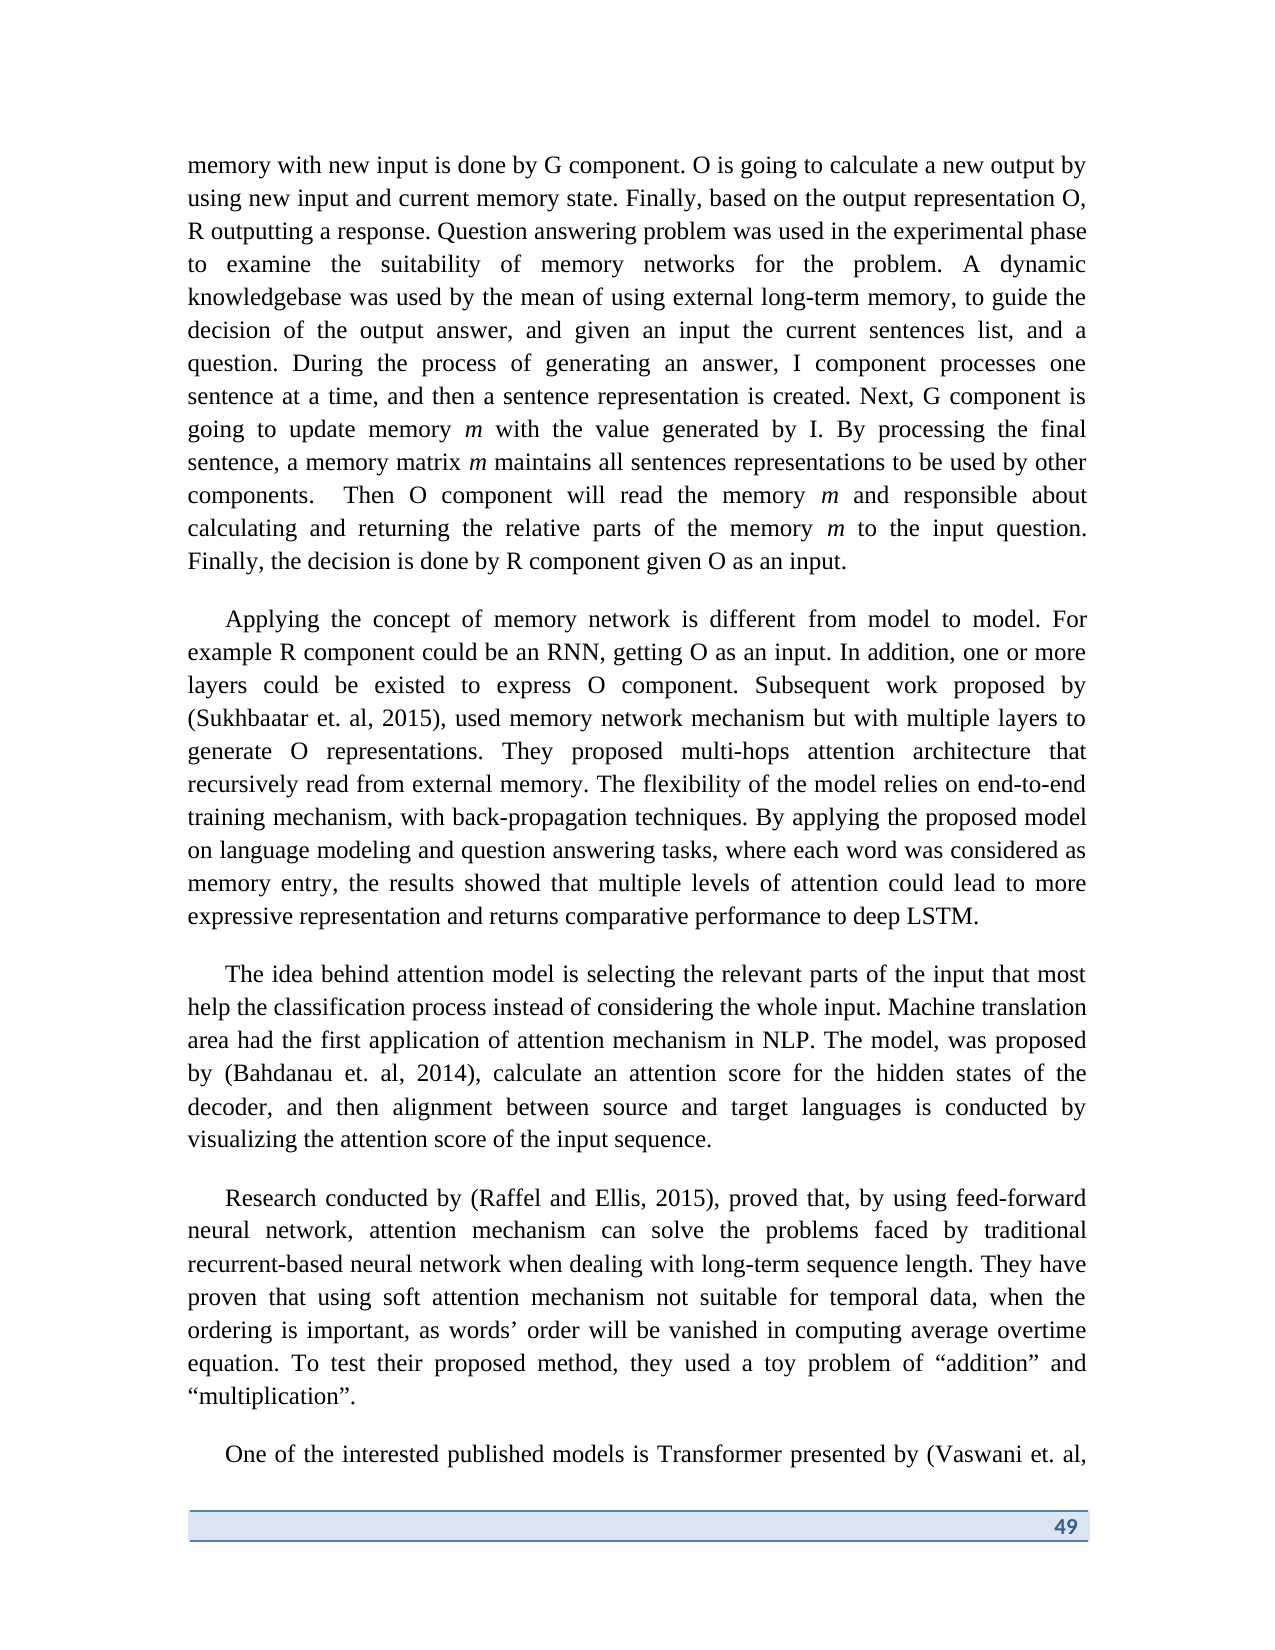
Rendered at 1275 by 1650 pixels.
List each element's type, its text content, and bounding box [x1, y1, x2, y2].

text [187, 1439, 1087, 1467]
text Applying the concept of memory network is different from model to model. For example R component could be an RNN, getting O as an input. In addition, one or more layers could be existed to express O component. Subsequent work proposed by (Sukhbaatar et. al, 2015), used memory network mechanism but with multiple layers to generate O representations. They proposed multi-hops attention architecture that recursively read from external memory. The flexibility of the model relies on end-to-end training mechanism, with back-propagation techniques. By applying the proposed model on language modeling and question answering tasks, where each word was considered as memory entry, the results showed that multiple levels of attention could lead to more expressive representation and returns comparative performance to deep LSTM. [187, 604, 1087, 930]
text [187, 150, 1087, 575]
text The idea behind attention model is selecting the relevant parts of the input that most help the classification process instead of considering the whole input. Machine translation area had the first application of attention mechanism in NLP. The model, was proposed by (Bahdanau et. al, 2014), calculate an attention score for the hidden states of the decoder, and then alignment between source and target languages is conducted by visualizing the attention score of the input sequence. [187, 959, 1087, 1153]
text Research conducted by (Raffel and Ellis, 2015), proved that, by using feed-forward neural network, attention mechanism can solve the problems faced by traditional recurrent-based neural network when dealing with long-term sequence length. They have proven that using soft attention mechanism not suitable for temporal data, when the ordering is important, as words’ order will be vanished in computing average overtime equation. To test their proposed method, they used a toy problem of “addition” and “multiplication”. [187, 1183, 1087, 1409]
